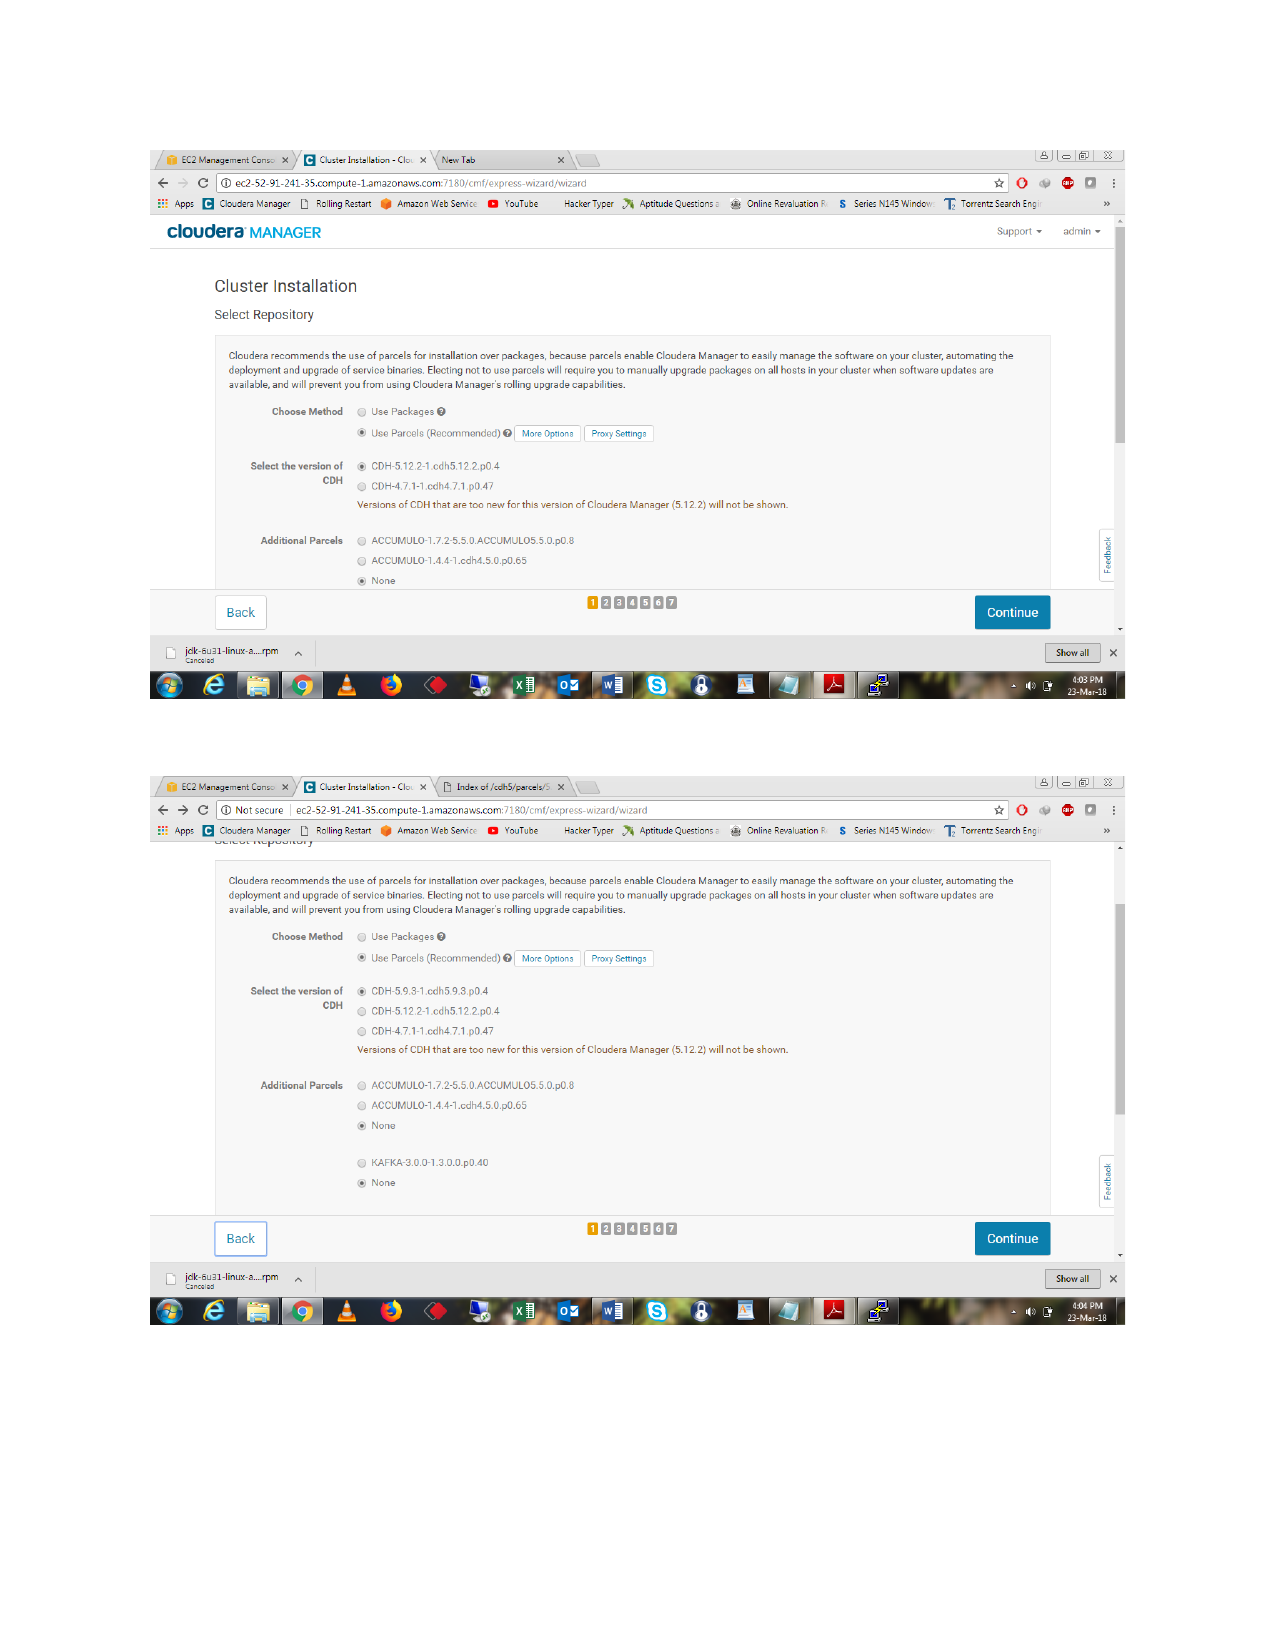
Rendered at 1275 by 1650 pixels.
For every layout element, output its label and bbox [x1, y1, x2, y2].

picture [150, 150, 1125, 699]
picture [150, 776, 1125, 1325]
